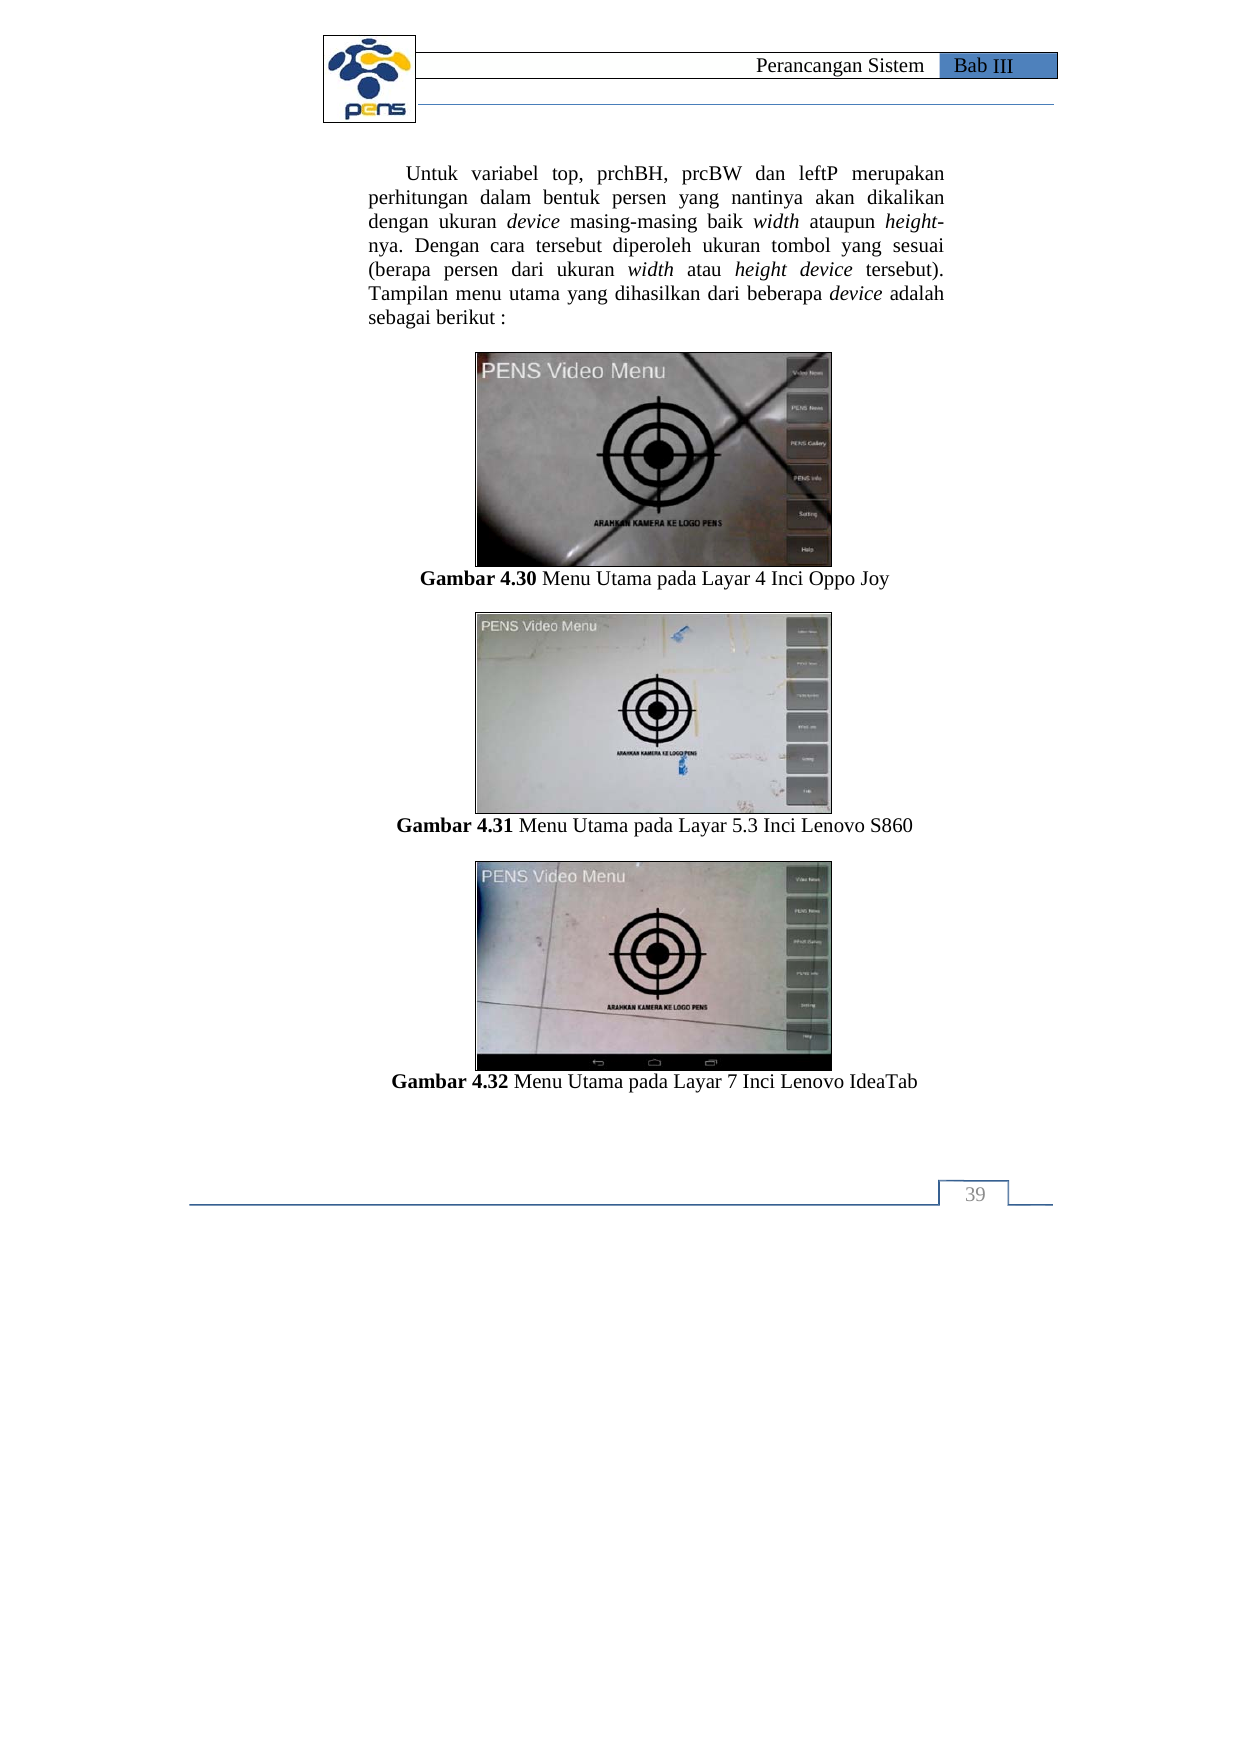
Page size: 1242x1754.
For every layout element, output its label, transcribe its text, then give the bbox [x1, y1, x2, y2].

picture [416, 53, 1057, 78]
picture [476, 862, 831, 1069]
text Gambar 4.31 Menu Utama pada Layar 5.3 Inci Lenovo S860 [392, 813, 917, 837]
picture [476, 353, 831, 565]
picture [324, 76, 415, 83]
text Bab III [175, 83, 924, 106]
text Gambar 4.32 Menu Utama pada Layar 7 Inci Lenovo IdeaTab [387, 1069, 921, 1092]
picture [476, 613, 831, 813]
text Untuk variabel top, prchBH, prcBW dan leftP merupakan perhitungan dalam bentuk persen yang nantinya akan dikalikan dengan ukuran device masing-masing baik width ataupun height- nya. Dengan cara tersebut diperoleh ukuran tombol yang sesuai (berapa persen dari ukuran width atau height device tersebut). Tampilan menu utama yang dihasilkan dari beberapa device adalah sebagai berikut : [368, 161, 944, 329]
text 39 [175, 1182, 986, 1206]
picture [324, 106, 415, 122]
picture [324, 36, 415, 53]
text Gambar 4.30 Menu Utama pada Layar 4 Inci Oppo Joy [415, 565, 893, 589]
text Perancangan Sistem [175, 53, 924, 76]
